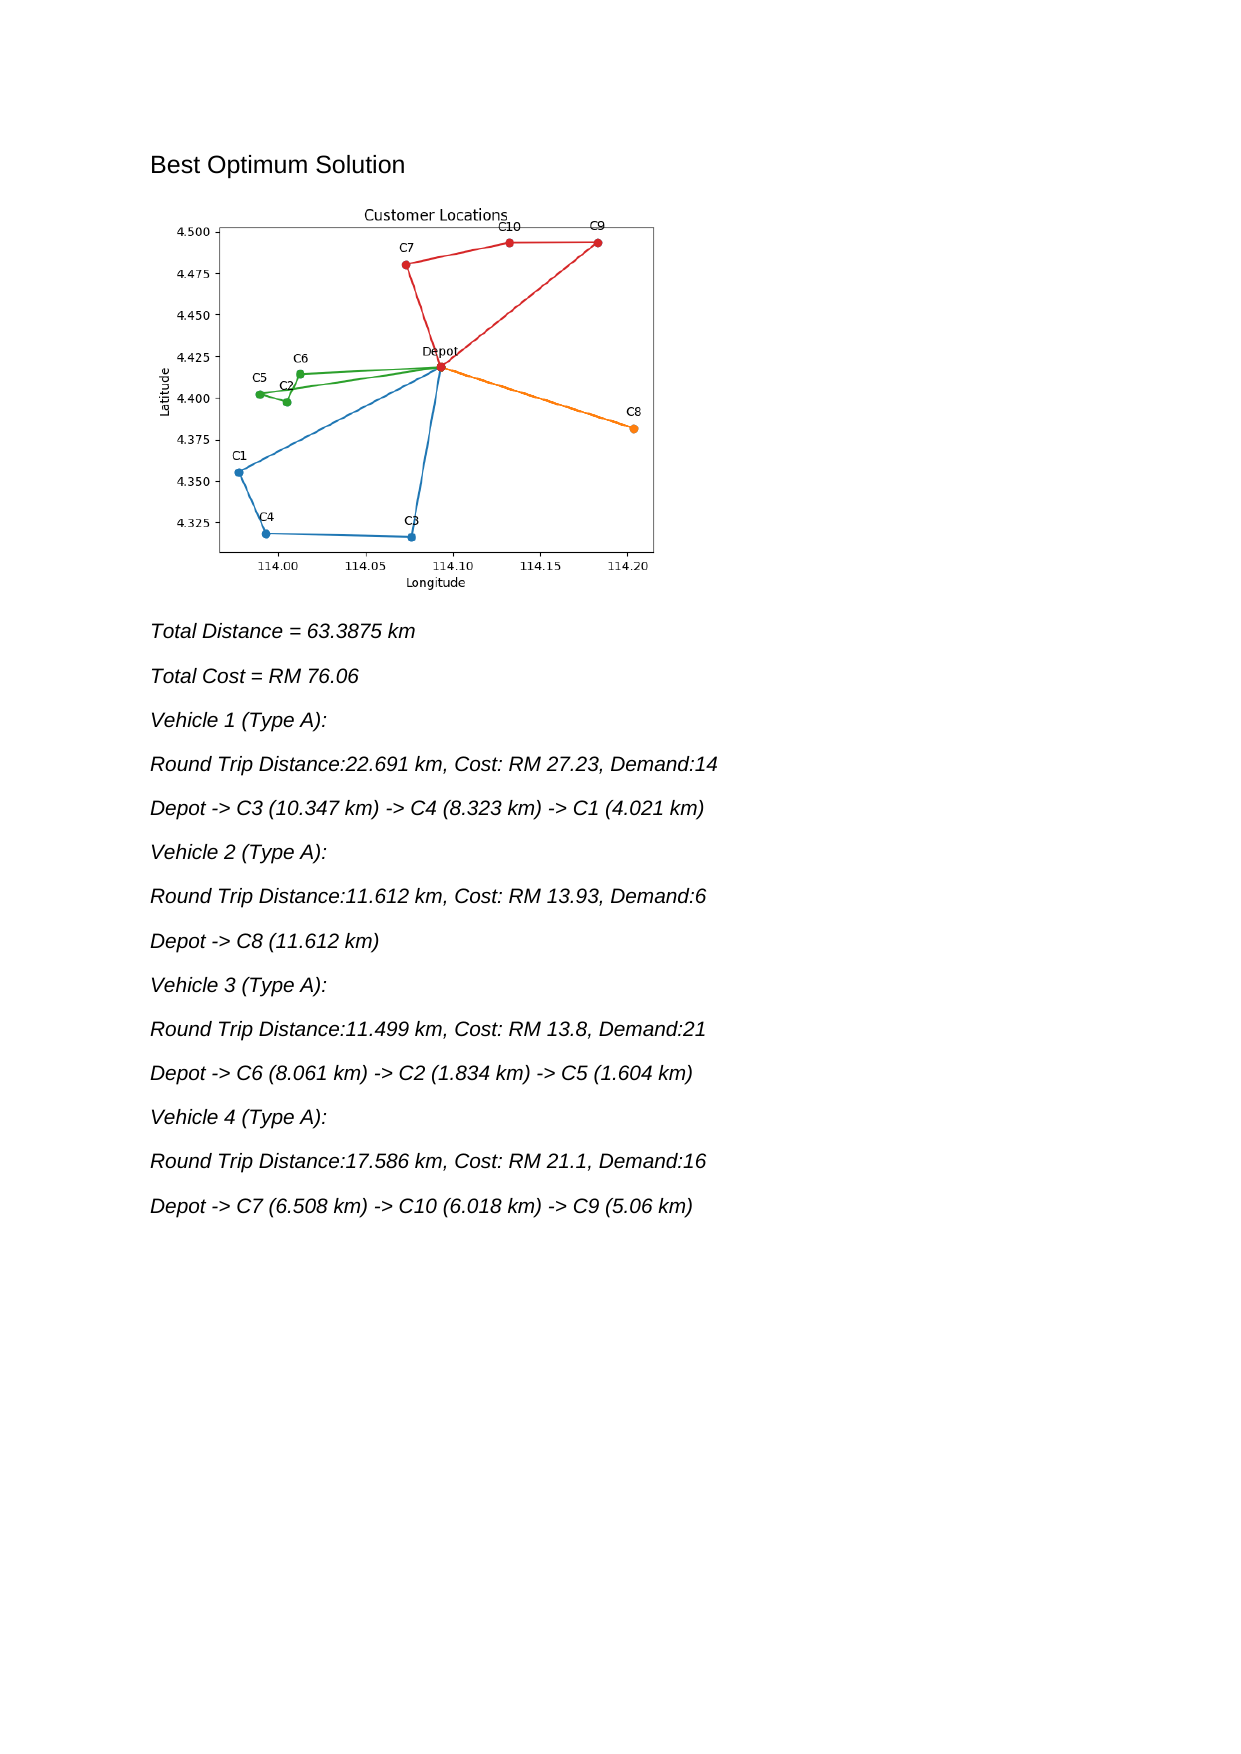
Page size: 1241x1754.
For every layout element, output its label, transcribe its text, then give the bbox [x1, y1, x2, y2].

text Best Optimum Solution [150, 150, 1090, 179]
text Vehicle 3 (Type A): [150, 973, 1090, 997]
text Depot -> C3 (10.347 km) -> C4 (8.323 km) -> C1 (4.021 km) [150, 796, 1090, 820]
text Depot -> C6 (8.061 km) -> C2 (1.834 km) -> C5 (1.604 km) [150, 1061, 1090, 1085]
text Vehicle 4 (Type A): [150, 1105, 1090, 1129]
text Depot -> C8 (11.612 km) [150, 928, 1090, 952]
text Total Distance = 63.3875 km [150, 619, 1090, 643]
text Round Trip Distance:11.612 km, Cost: RM 13.93, Demand:6 [150, 884, 1090, 908]
text Depot -> C7 (6.508 km) -> C10 (6.018 km) -> C9 (5.06 km) [150, 1193, 1090, 1217]
text Round Trip Distance:11.499 km, Cost: RM 13.8, Demand:21 [150, 1017, 1090, 1041]
text Total Cost = RM 76.06 [150, 663, 1090, 687]
text Round Trip Distance:17.586 km, Cost: RM 21.1, Demand:16 [150, 1149, 1090, 1173]
picture [150, 199, 661, 598]
text Round Trip Distance:22.691 km, Cost: RM 27.23, Demand:14 [150, 752, 1090, 776]
text Vehicle 2 (Type A): [150, 840, 1090, 864]
text Vehicle 1 (Type A): [150, 708, 1090, 732]
